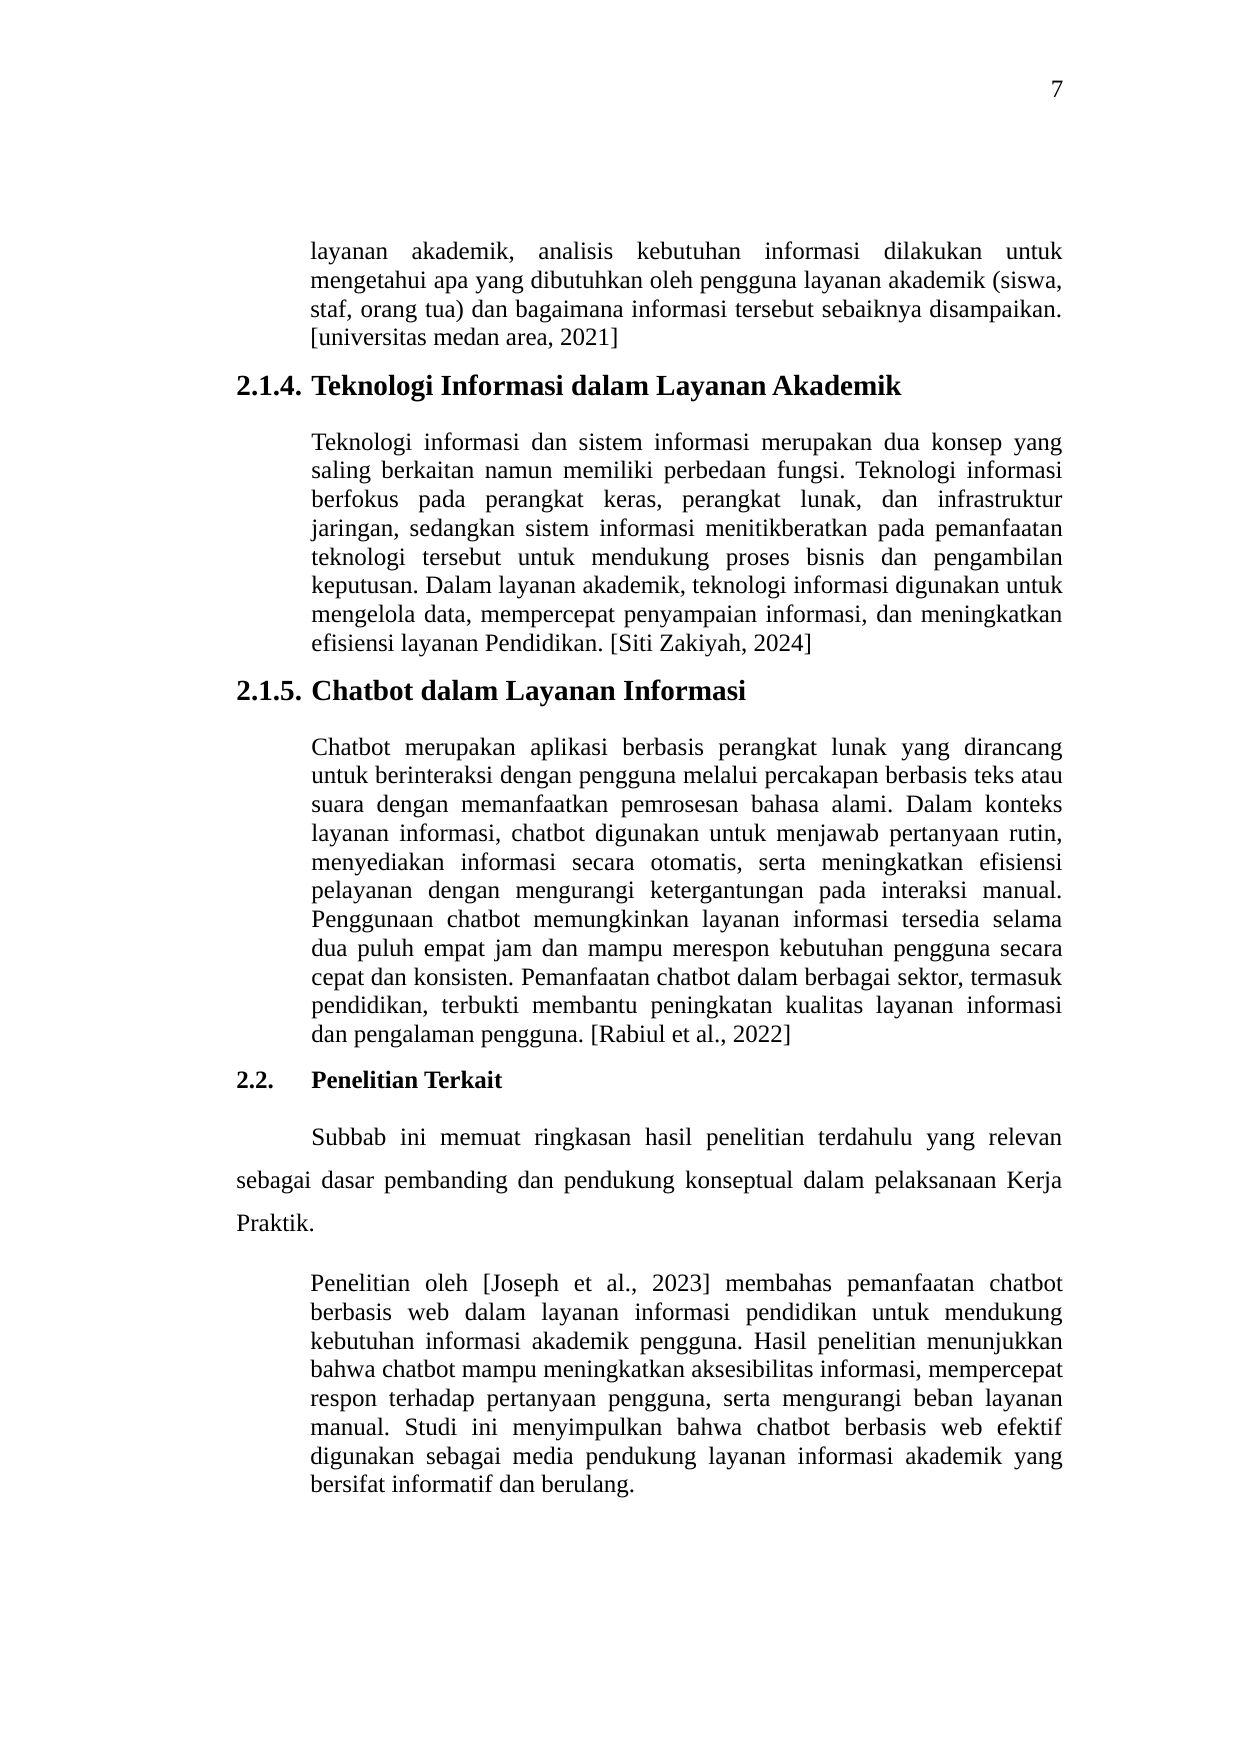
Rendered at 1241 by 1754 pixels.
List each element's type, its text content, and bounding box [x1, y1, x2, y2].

text Chatbot dalam Layanan Informasi [236, 673, 1063, 707]
text Subbab ini memuat ringkasan hasil penelitian terdahulu yang relevan sebagai dasar pembanding dan pendukung konseptual dalam pelaksanaan Kerja Praktik. [236, 1122, 1063, 1237]
text Penelitian oleh [Joseph et al., 2023] membahas pemanfaatan chatbot berbasis web dalam layanan informasi pendidikan untuk mendukung kebutuhan informasi akademik pengguna. Hasil penelitian menunjukkan bahwa chatbot mampu meningkatkan aksesibilitas informasi, mempercepat respon terhadap pertanyaan pengguna, serta mengurangi beban layanan manual. Studi ini menyimpulkan bahwa chatbot berbasis web efektif digunakan sebagai media pendukung layanan informasi akademik yang bersifat informatif dan berulang. [310, 1268, 1063, 1498]
text Teknologi informasi dan sistem informasi merupakan dua konsep yang saling berkaitan namun memiliki perbedaan fungsi. Teknologi informasi berfokus pada perangkat keras, perangkat lunak, dan infrastruktur jaringan, sedangkan sistem informasi menitikberatkan pada pemanfaatan teknologi tersebut untuk mendukung proses bisnis dan pengambilan keputusan. Dalam layanan akademik, teknologi informasi digunakan untuk mengelola data, mempercepat penyampaian informasi, dan meningkatkan efisiensi layanan Pendidikan. [Siti Zakiyah, 2024] [311, 427, 1063, 657]
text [310, 236, 1063, 351]
text Chatbot merupakan aplikasi berbasis perangkat lunak yang dirancang untuk berinteraksi dengan pengguna melalui percakapan berbasis teks atau suara dengan memanfaatkan pemrosesan bahasa alami. Dalam konteks layanan informasi, chatbot digunakan untuk menjawab pertanyaan rutin, menyediakan informasi secara otomatis, serta meningkatkan efisiensi pelayanan dengan mengurangi ketergantungan pada interaksi manual. Penggunaan chatbot memungkinkan layanan informasi tersedia selama dua puluh empat jam dan mampu merespon kebutuhan pengguna secara cepat dan konsisten. Pemanfaatan chatbot dalam berbagai sektor, termasuk pendidikan, terbukti membantu peningkatan kualitas layanan informasi dan pengalaman pengguna. [Rabiul et al., 2022] [311, 732, 1063, 1048]
text Teknologi Informasi dalam Layanan Akademik [236, 368, 1063, 401]
text Penelitian Terkait [236, 1065, 1063, 1093]
